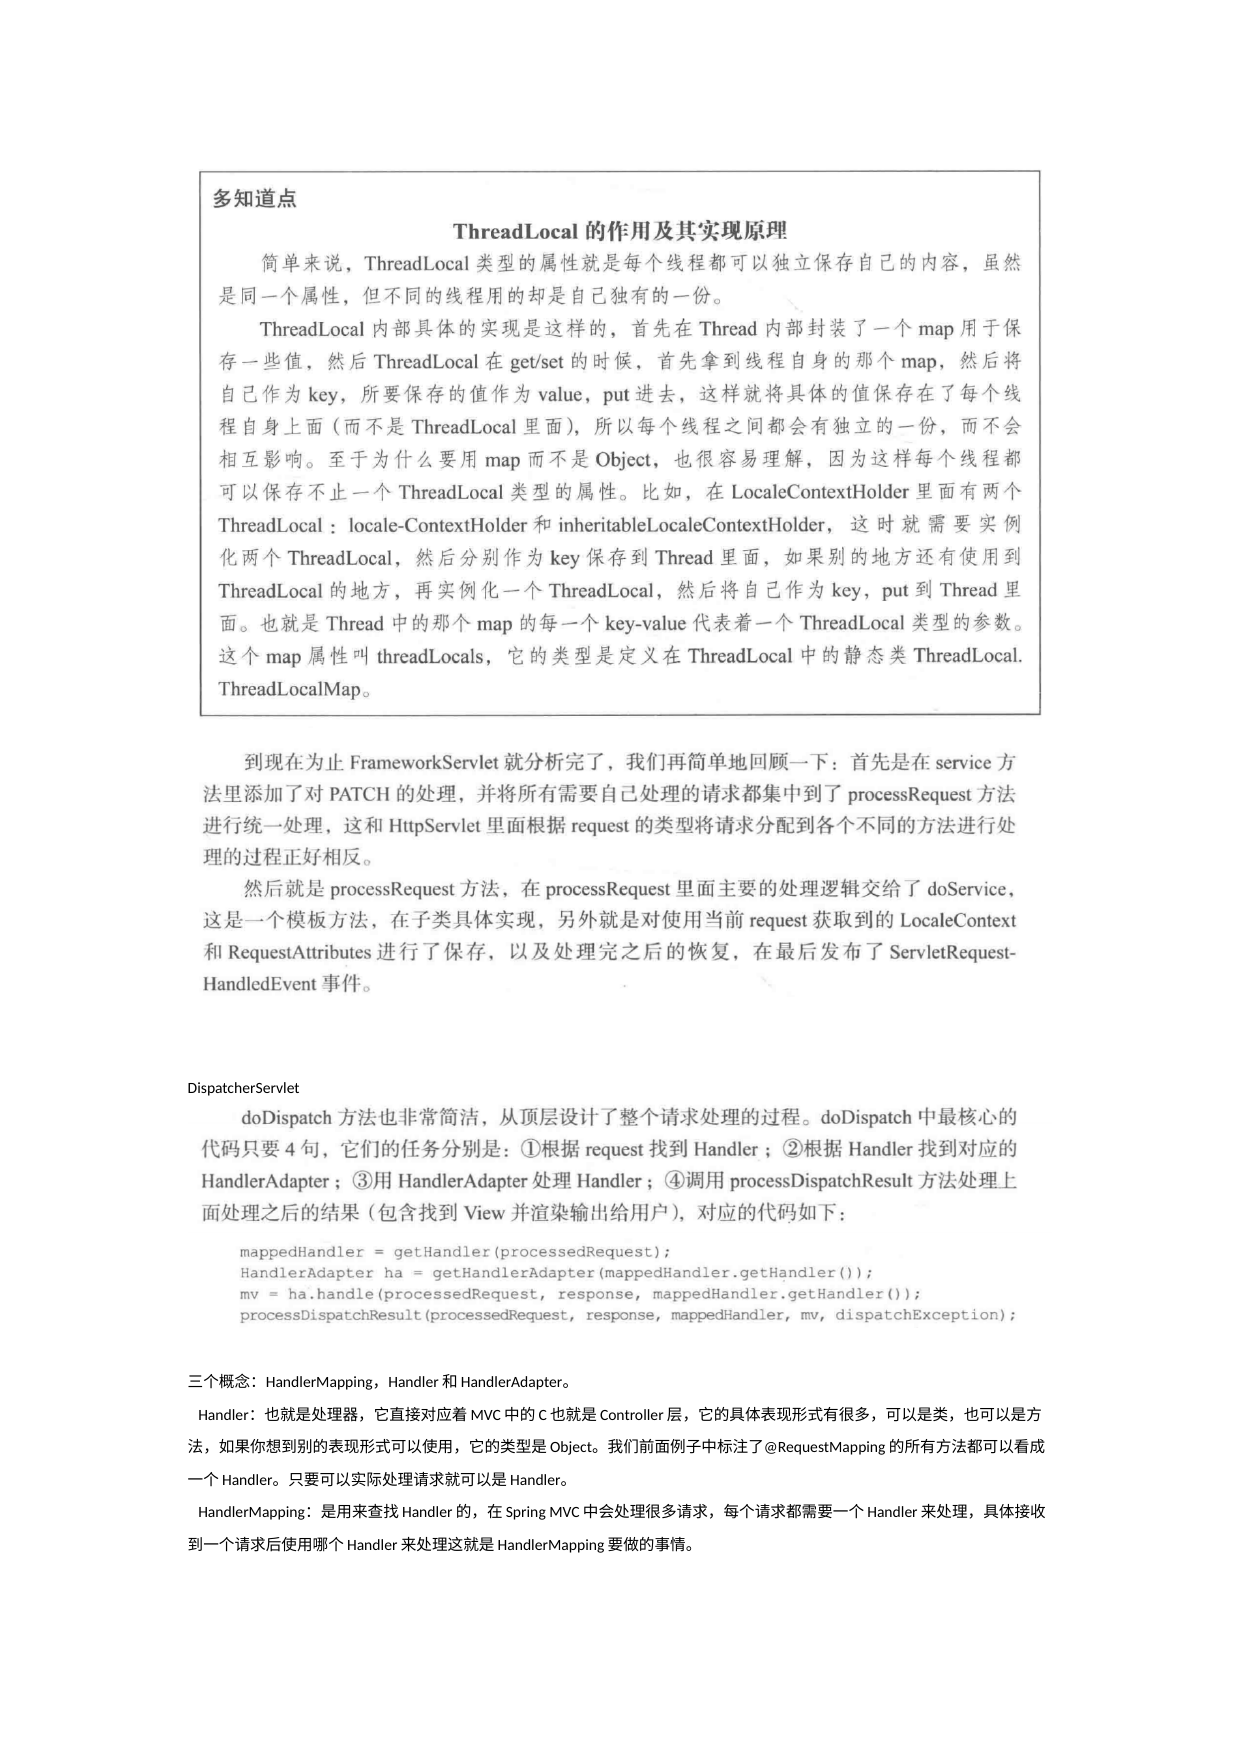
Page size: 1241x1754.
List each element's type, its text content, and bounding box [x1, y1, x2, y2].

text DispatcherServlet [187, 1072, 1053, 1104]
picture [187, 162, 1052, 728]
text HandlerMapping：是用来查找Handler的，在Spring MVC中会处理很多请求，每个请求都需要一个Handler来处理，具体接收到一个请求后使用哪个Handler来处理这就是HandlerMapping要做的事情。 [187, 1494, 1053, 1559]
picture [187, 747, 1053, 997]
picture [187, 1104, 1052, 1328]
text 三个概念：HandlerMapping，Handler和HandlerAdapter。 [187, 1364, 1053, 1397]
text Handler：也就是处理器，它直接对应着MVC中的C也就是Controller层，它的具体表现形式有很多，可以是类，也可以是方法，如果你想到别的表现形式可以使用，它的类型是Object。我们前面例子中标注了@RequestMapping的所有方法都可以看成一个Handler。只要可以实际处理请求就可以是Handler。 [187, 1397, 1053, 1494]
